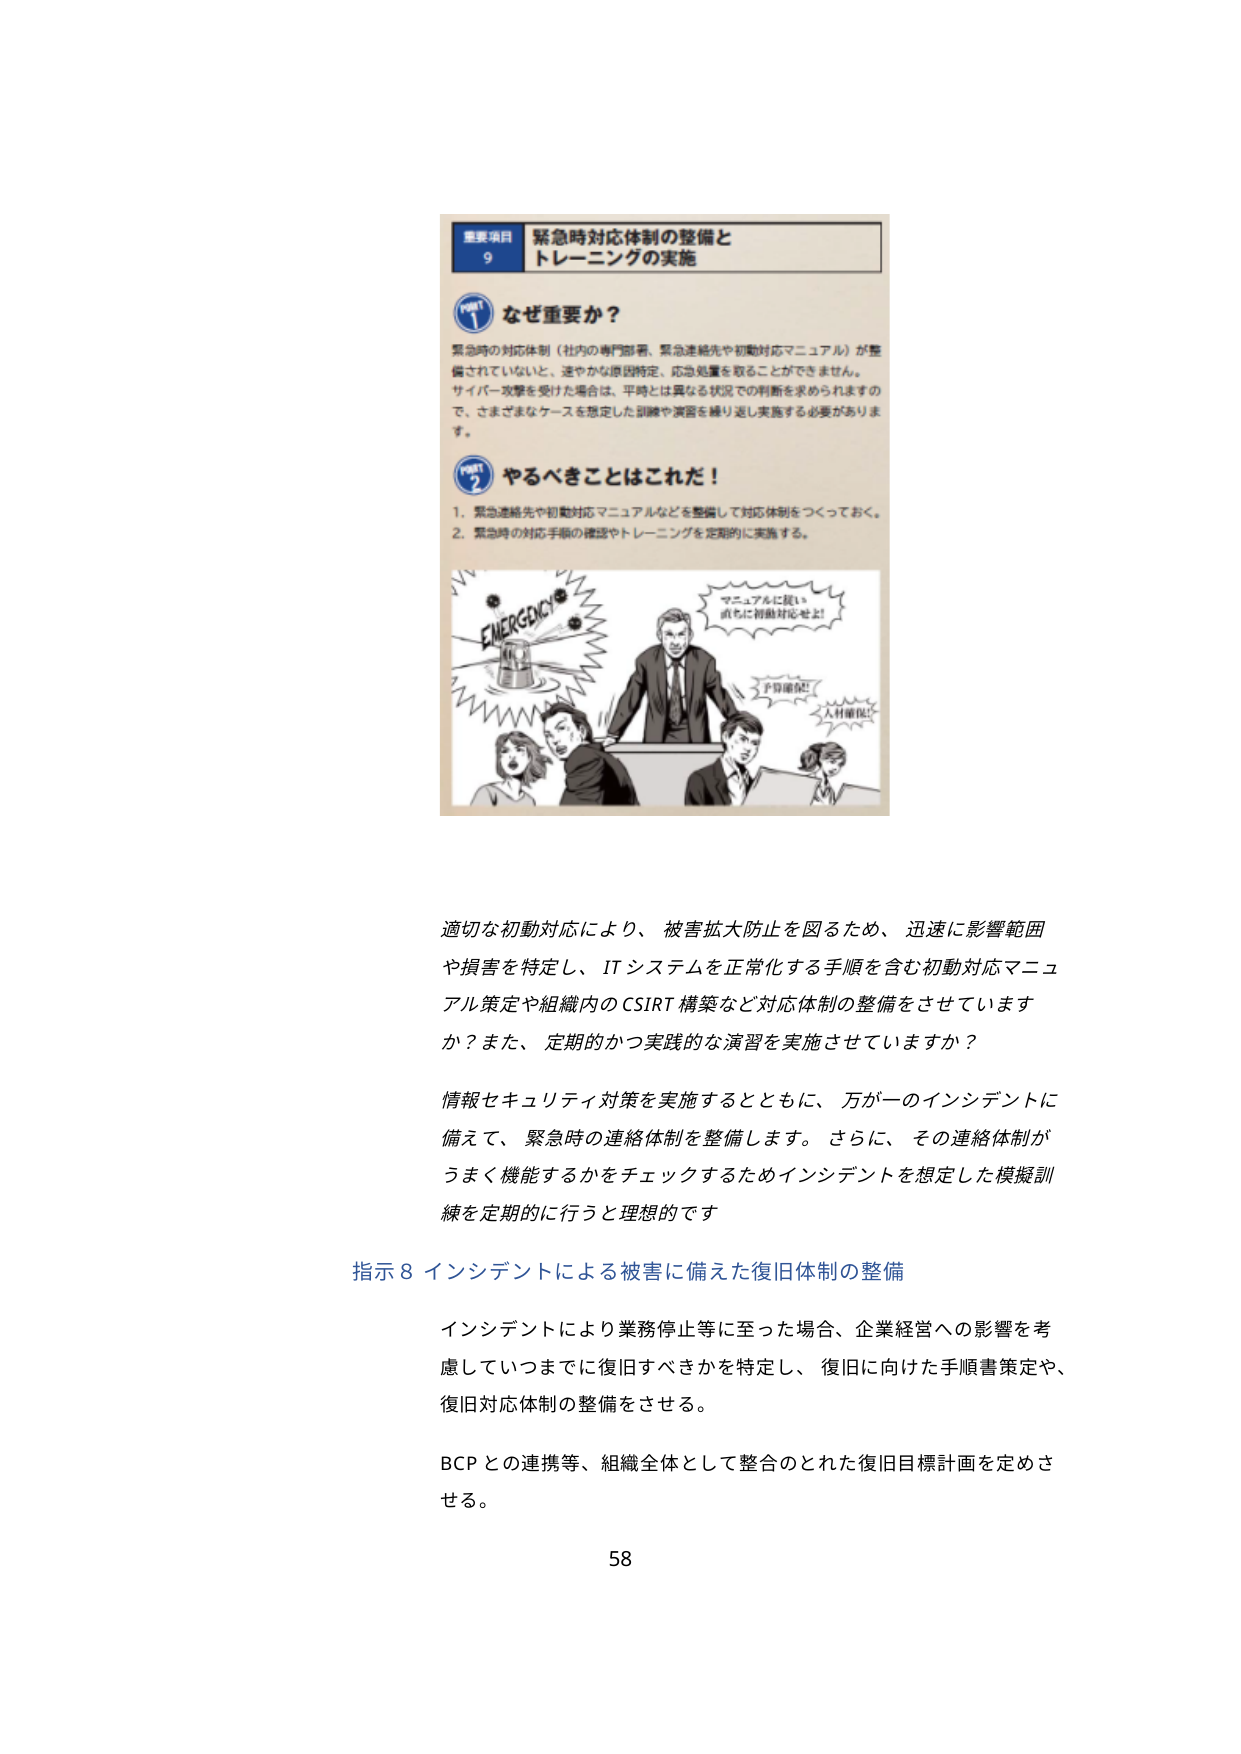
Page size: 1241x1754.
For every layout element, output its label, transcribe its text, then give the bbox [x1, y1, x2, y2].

picture [439, 214, 890, 816]
text 情報セキュリティ対策を実施するとともに、 万が一のインシデントに備えて、 緊急時の連絡体制を整備します。 さらに、 その連絡体制がうまく機能するかをチェックするためインシデントを想定した模擬訓練を定期的に行うと理想的です [440, 1081, 1063, 1231]
text インシデントにより業務停止等に至った場合、企業経営への影響を考慮していつまでに復旧すべきかを特定し、 復旧に向けた手順書策定や、復旧対応体制の整備をさせる。 [440, 1310, 1063, 1422]
text 適切な初動対応により、 被害拡大防止を図るため、 迅速に影響範囲や損害を特定し、 ITシステムを正常化する手順を含む初動対応マニュアル策定や組織内のCSIRT構築など対応体制の整備をさせていますか？また、 定期的かつ実践的な演習を実施させていますか？ [440, 910, 1063, 1060]
text 指示８ インシデントによる被害に備えた復旧体制の整備 [352, 1252, 1063, 1289]
text BCPとの連携等、組織全体として整合のとれた復旧目標計画を定めさせる。 [440, 1443, 1063, 1518]
